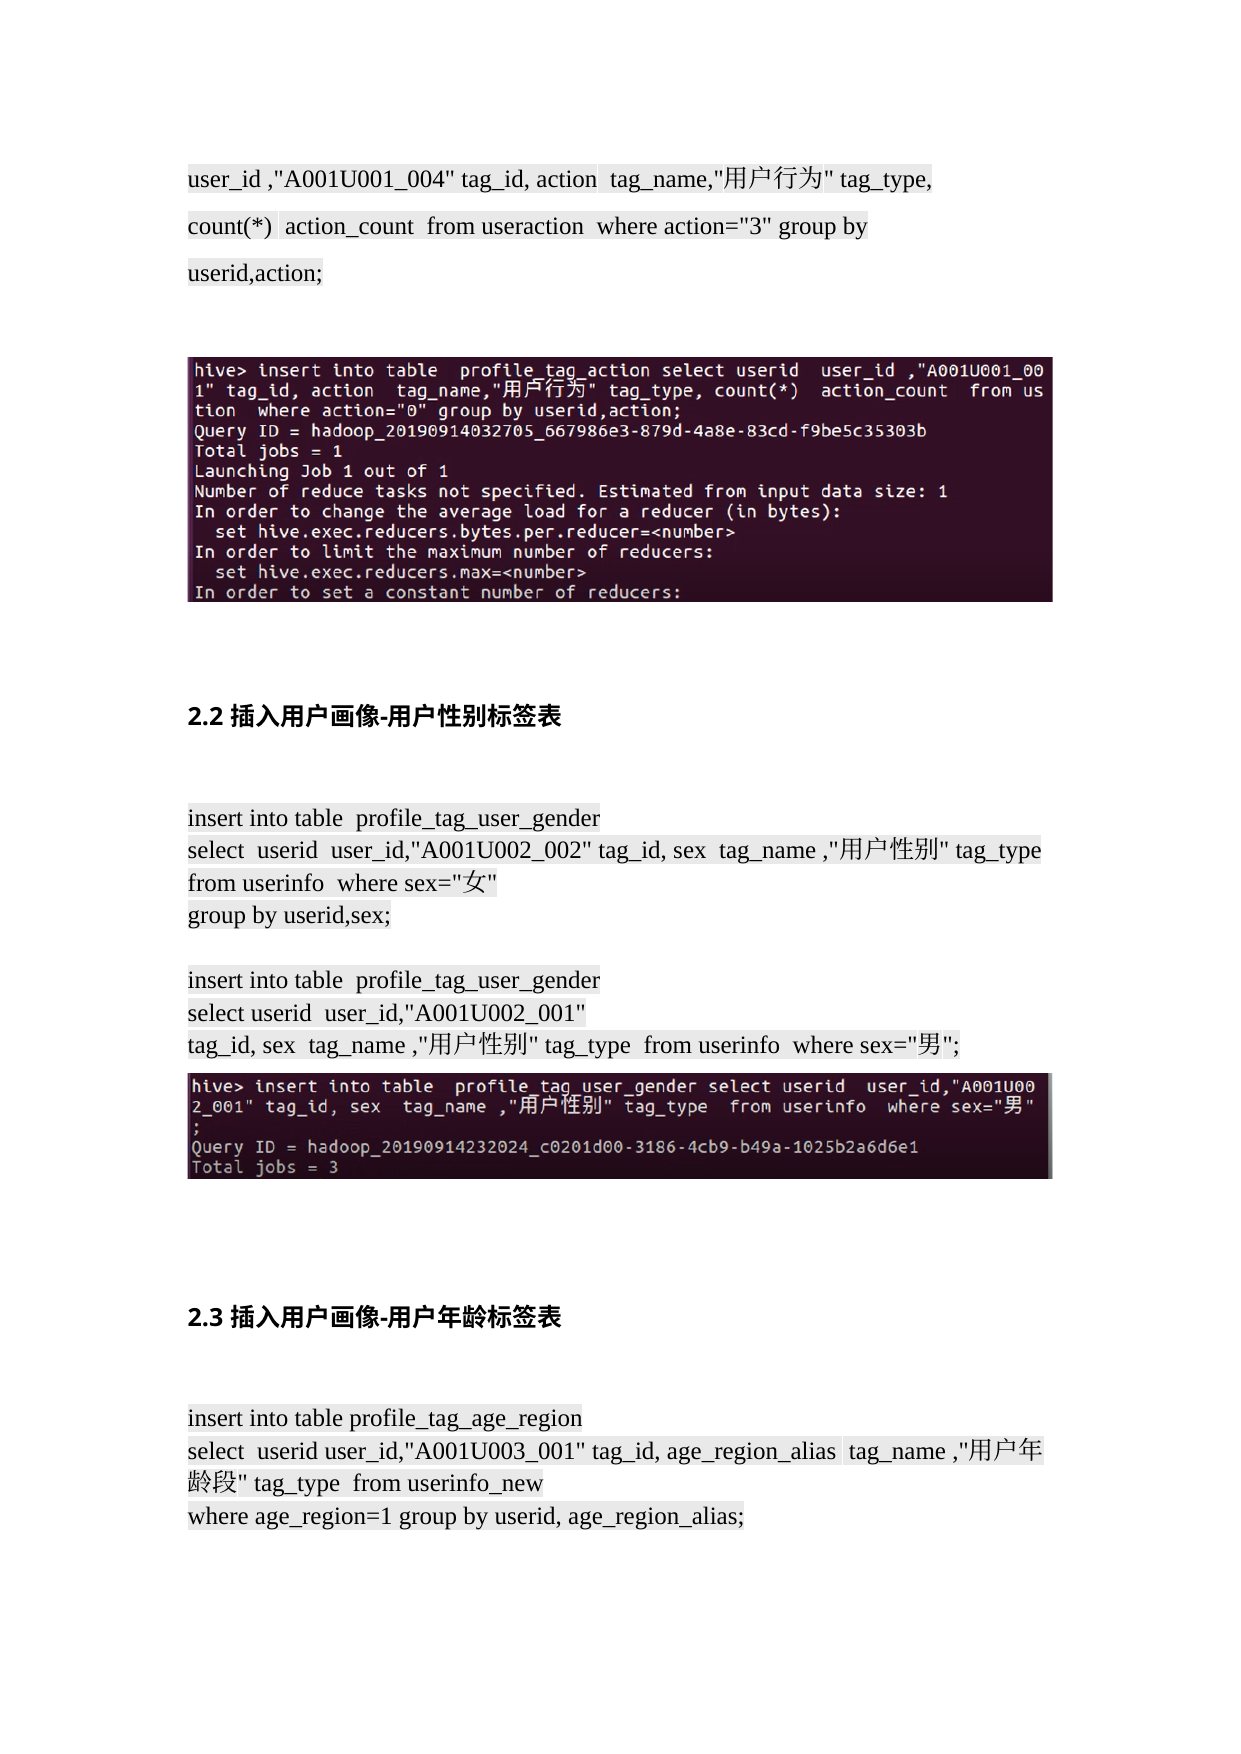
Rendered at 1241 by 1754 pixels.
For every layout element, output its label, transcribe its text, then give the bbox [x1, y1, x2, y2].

text select userid user_id,"A001U002_001" [187, 996, 1053, 1028]
text group by userid,sex; [187, 898, 1053, 931]
text userid,action; [187, 256, 1053, 288]
text insert into table profile_tag_user_gender [187, 801, 1053, 833]
text user_id ,"A001U001_004" tag_id, action tag_name,"用户行为" tag_type, [187, 162, 1053, 194]
picture [187, 1073, 1053, 1179]
text tag_id, sex tag_name ,"用户性别" tag_type from userinfo where sex="男"; [187, 1028, 1053, 1061]
picture [187, 357, 1053, 602]
text count(*) action_count from useraction where action="3" group by [187, 209, 1053, 241]
text insert into table profile_tag_user_gender [187, 963, 1053, 996]
text select userid user_id,"A001U003_001" tag_id, age_region_alias tag_name ,"用户年龄段" tag_type from userinfo_new [187, 1434, 1053, 1499]
subtitle 2.3 插入用户画像-用户年龄标签表 [187, 1283, 1053, 1348]
text where age_region=1 group by userid, age_region_alias; [187, 1499, 1053, 1532]
text select userid user_id,"A001U002_002" tag_id, sex tag_name ,"用户性别" tag_type from userinfo where sex="女" [187, 833, 1053, 898]
text insert into table profile_tag_age_region [187, 1402, 1053, 1434]
subtitle 2.2 插入用户画像-用户性别标签表 [187, 682, 1053, 747]
